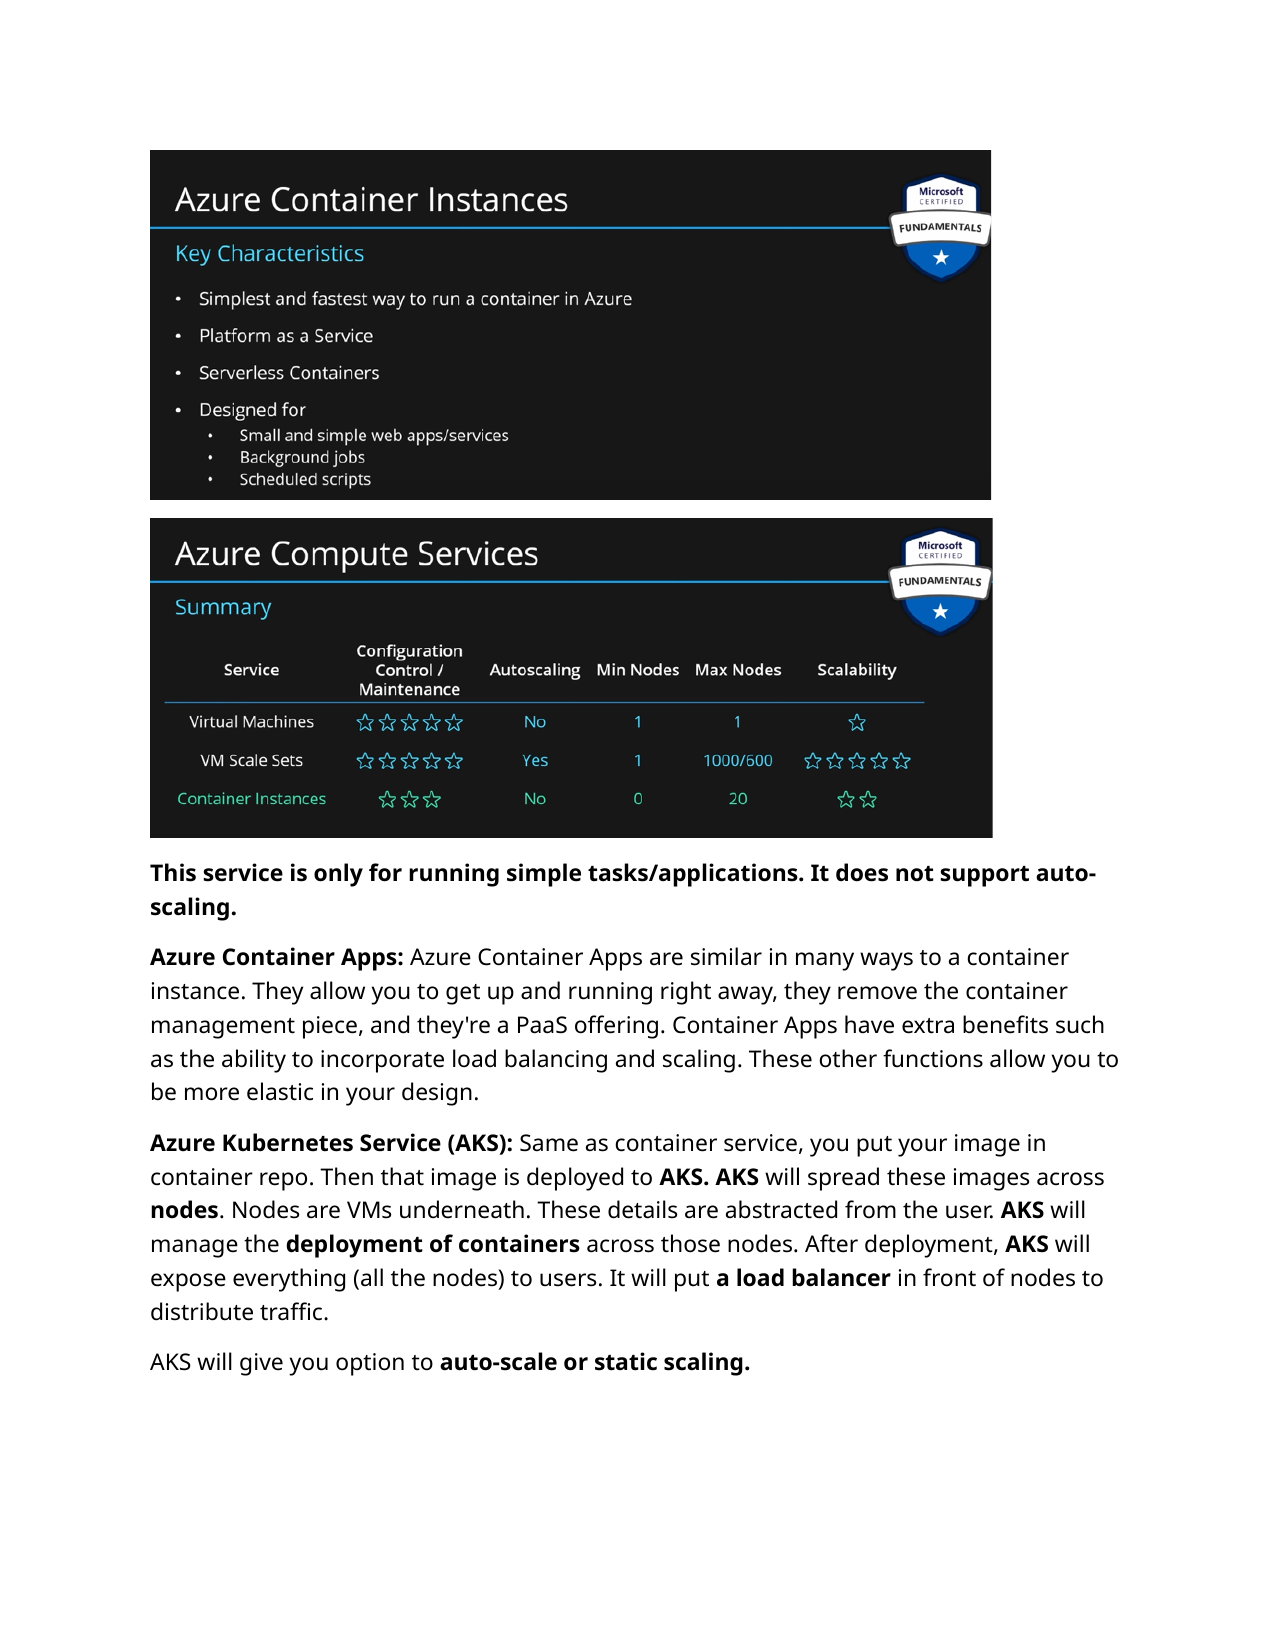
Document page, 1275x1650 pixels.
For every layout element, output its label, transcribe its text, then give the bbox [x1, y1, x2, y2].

text Azure Container Apps: Azure Container Apps are similar in many ways to a container instance. They allow you to get up and running right away, they remove the container management piece, and they're a PaaS offering. Container Apps have extra benefits such as the ability to incorporate load balancing and scaling. These other functions allow you to be more elastic in your design. [150, 941, 1125, 1107]
picture [150, 518, 993, 838]
picture [150, 150, 992, 500]
text Azure Kubernetes Service (AKS): Same as container service, you put your image in container repo. Then that image is deployed to AKS. AKS will spread these images across nodes. Nodes are VMs underneath. These details are abstracted from the user. AKS will manage the deployment of containers across those nodes. After deployment, AKS will expose everything (all the nodes) to users. It will put a load balancer in front of nodes to distribute traffic. [150, 1127, 1125, 1327]
text This service is only for running simple tasks/applications. It does not support auto-scaling. [150, 857, 1125, 922]
text AKS will give you option to auto-scale or static scaling. [150, 1346, 1125, 1377]
